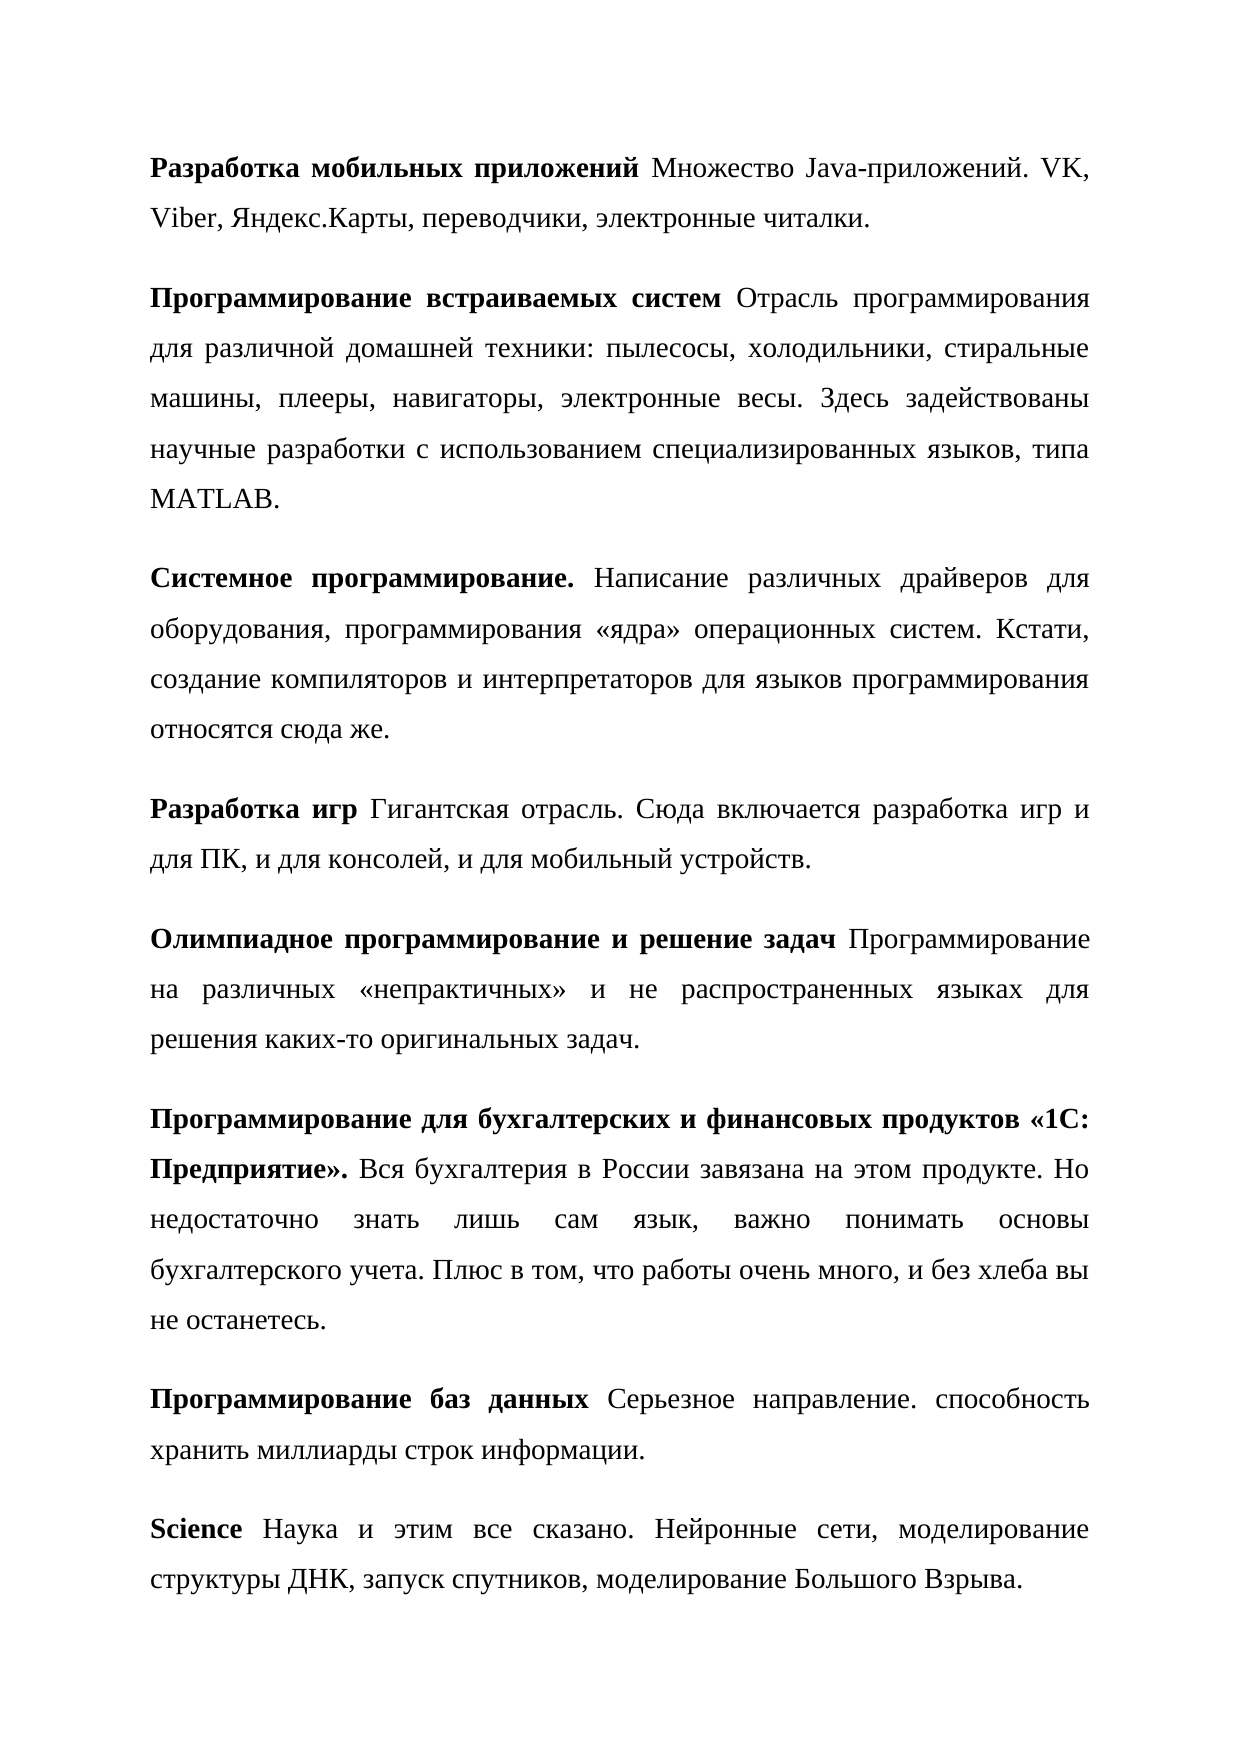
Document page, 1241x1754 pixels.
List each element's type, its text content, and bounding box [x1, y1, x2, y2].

subtitle Разработка игр Гигантская отрасль. Сюда включается разработка игр и для ПК, и для консолей, и для мобильный устройств. [150, 791, 1090, 875]
subtitle Программирование для бухгалтерских и финансовых продуктов «1С: Предприятие». Вся бухгалтерия в России завязана на этом продукте. Но недостаточно знать лишь сам язык, важно понимать основы бухгалтерского учета. Плюс в том, что работы очень много, и без хлеба вы не останетесь. [150, 1101, 1090, 1336]
subtitle Разработка мобильных приложений Множество Java-приложений. VK, Viber, Яндекс.Карты, переводчики, электронные читалки. [150, 150, 1090, 234]
subtitle Science Наука и этим все сказано. Нейронные сети, моделирование структуры ДНК, запуск спутников, моделирование Большого Взрыва. [150, 1511, 1090, 1595]
subtitle Системное программирование. Написание различных драйверов для оборудования, программирования «ядра» операционных систем. Кстати, создание компиляторов и интерпретаторов для языков программирования относятся сюда же. [150, 561, 1090, 745]
subtitle Олимпиадное программирование и решение задач Программирование на различных «непрактичных» и не распространенных языках для решения каких-то оригинальных задач. [150, 921, 1090, 1055]
subtitle Программирование баз данных Серьезное направление. способность хранить миллиарды строк информации. [150, 1382, 1090, 1465]
subtitle Программирование встраиваемых систем Отрасль программирования для различной домашней техники: пылесосы, холодильники, стиральные машины, плееры, навигаторы, электронные весы. Здесь задействованы научные разработки с использованием специализированных языков, типа MATLAB. [150, 280, 1090, 514]
